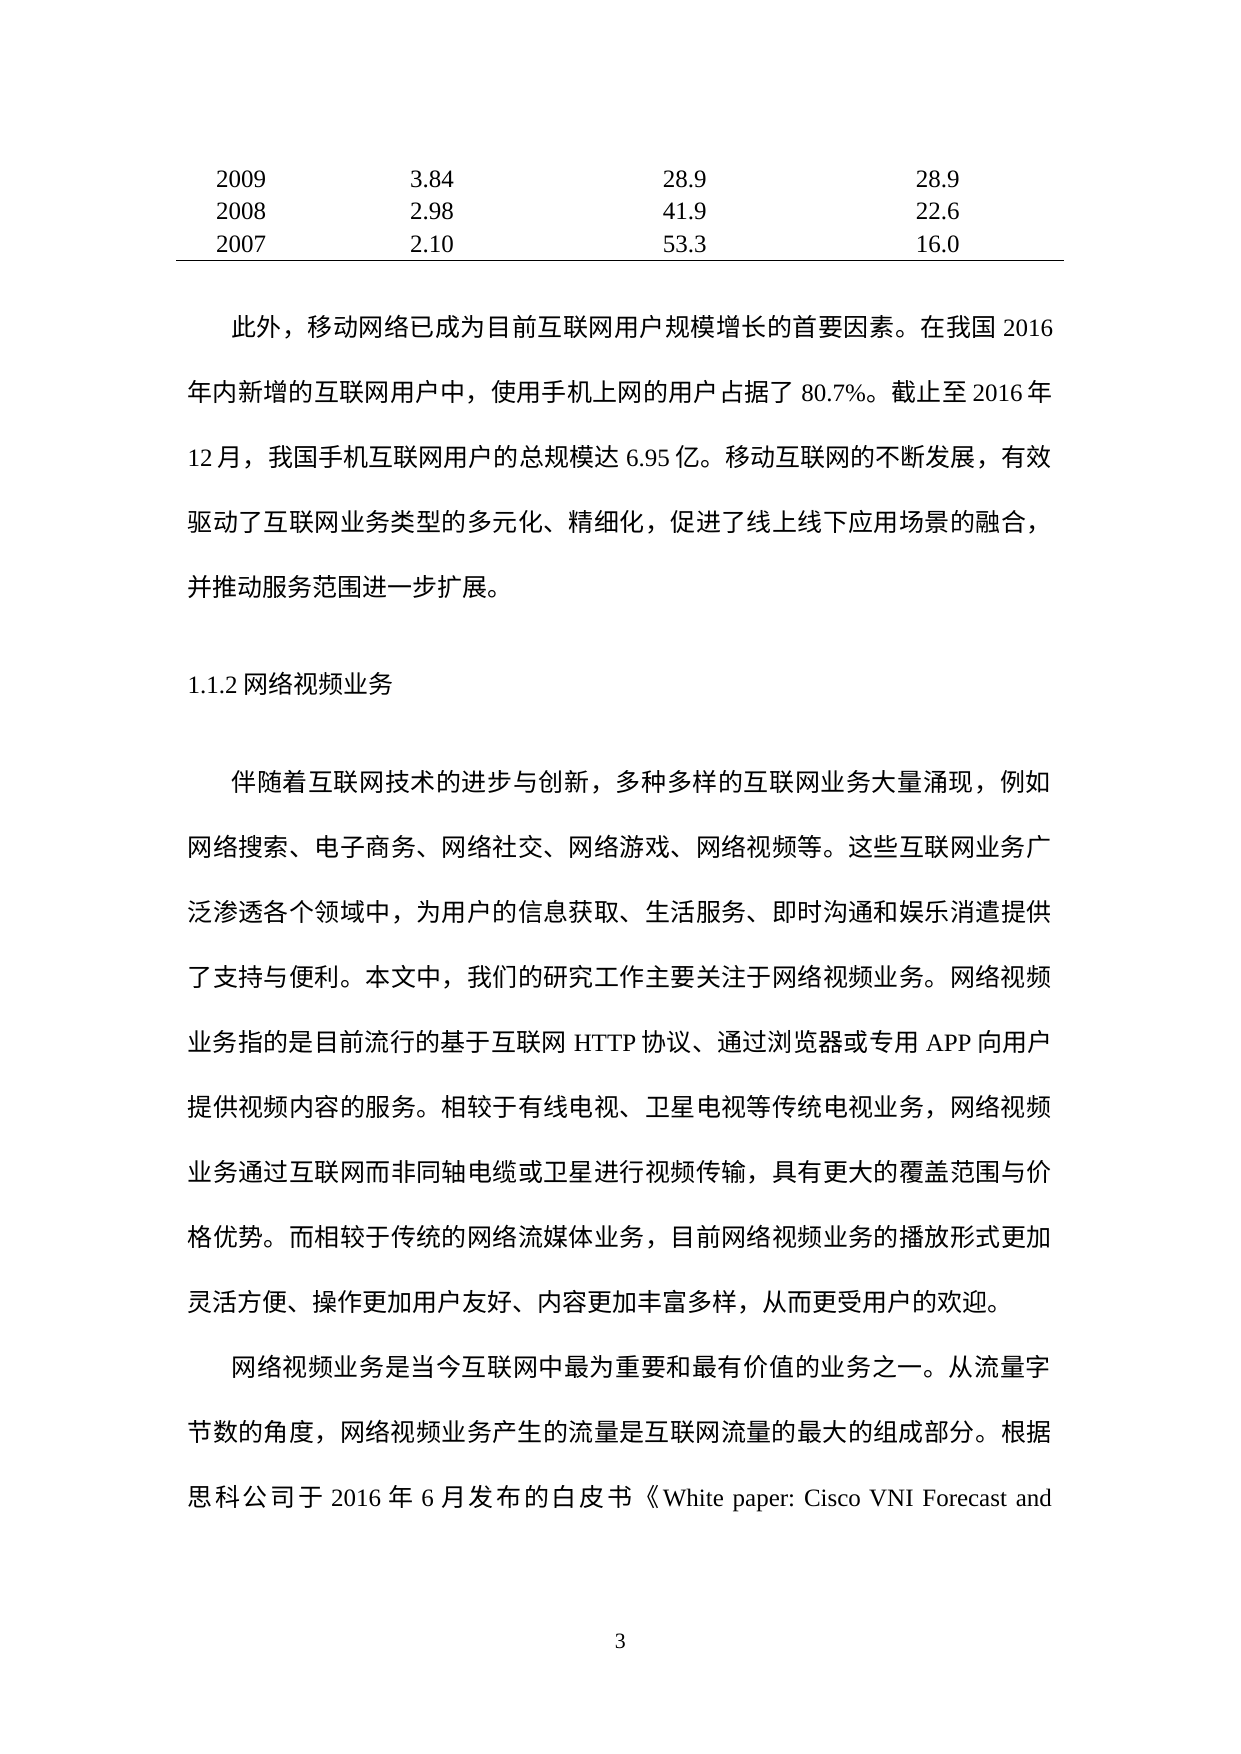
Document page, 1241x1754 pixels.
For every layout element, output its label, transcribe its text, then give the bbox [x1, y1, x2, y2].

table_cell 2007 [176, 227, 305, 259]
text 伴随着互联网技术的进步与创新，多种多样的互联网业务大量涌现，例如网络搜索、电子商务、网络社交、网络游戏、网络视频等。这些互联网业务广泛渗透各个领域中，为用户的信息获取、生活服务、即时沟通和娱乐消遣提供了支持与便利。本文中，我们的研究工作主要关注于网络视频业务。网络视频业务指的是目前流行的基于互联网HTTP协议、通过浏览器或专用APP向用户提供视频内容的服务。相较于有线电视、卫星电视等传统电视业务，网络视频业务通过互联网而非同轴电缆或卫星进行视频传输，具有更大的覆盖范围与价格优势。而相较于传统的网络流媒体业务，目前网络视频业务的播放形式更加灵活方便、操作更加用户友好、内容更加丰富多样，从而更受用户的欢迎。 [187, 748, 1053, 1333]
table_cell 2008 [176, 195, 305, 227]
table_cell 28.9 [558, 162, 811, 194]
text 网络视频业务 [187, 651, 1053, 716]
table_cell 2009 [176, 162, 305, 194]
table_cell 2.98 [305, 195, 558, 227]
table_cell 22.6 [811, 195, 1064, 227]
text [187, 1333, 1053, 1528]
table_cell 3.84 [305, 162, 558, 194]
table_cell 28.9 [811, 162, 1064, 194]
table_cell 53.3 [558, 227, 811, 259]
table_cell 2.10 [305, 227, 558, 259]
text 此外，移动网络已成为目前互联网用户规模增长的首要因素。在我国2016年内新增的互联网用户中，使用手机上网的用户占据了80.7%。截止至2016年12月，我国手机互联网用户的总规模达6.95亿。移动互联网的不断发展，有效驱动了互联网业务类型的多元化、精细化，促进了线上线下应用场景的融合，并推动服务范围进一步扩展。 [187, 293, 1053, 618]
table_cell 41.9 [558, 195, 811, 227]
table_cell 16.0 [811, 227, 1064, 259]
